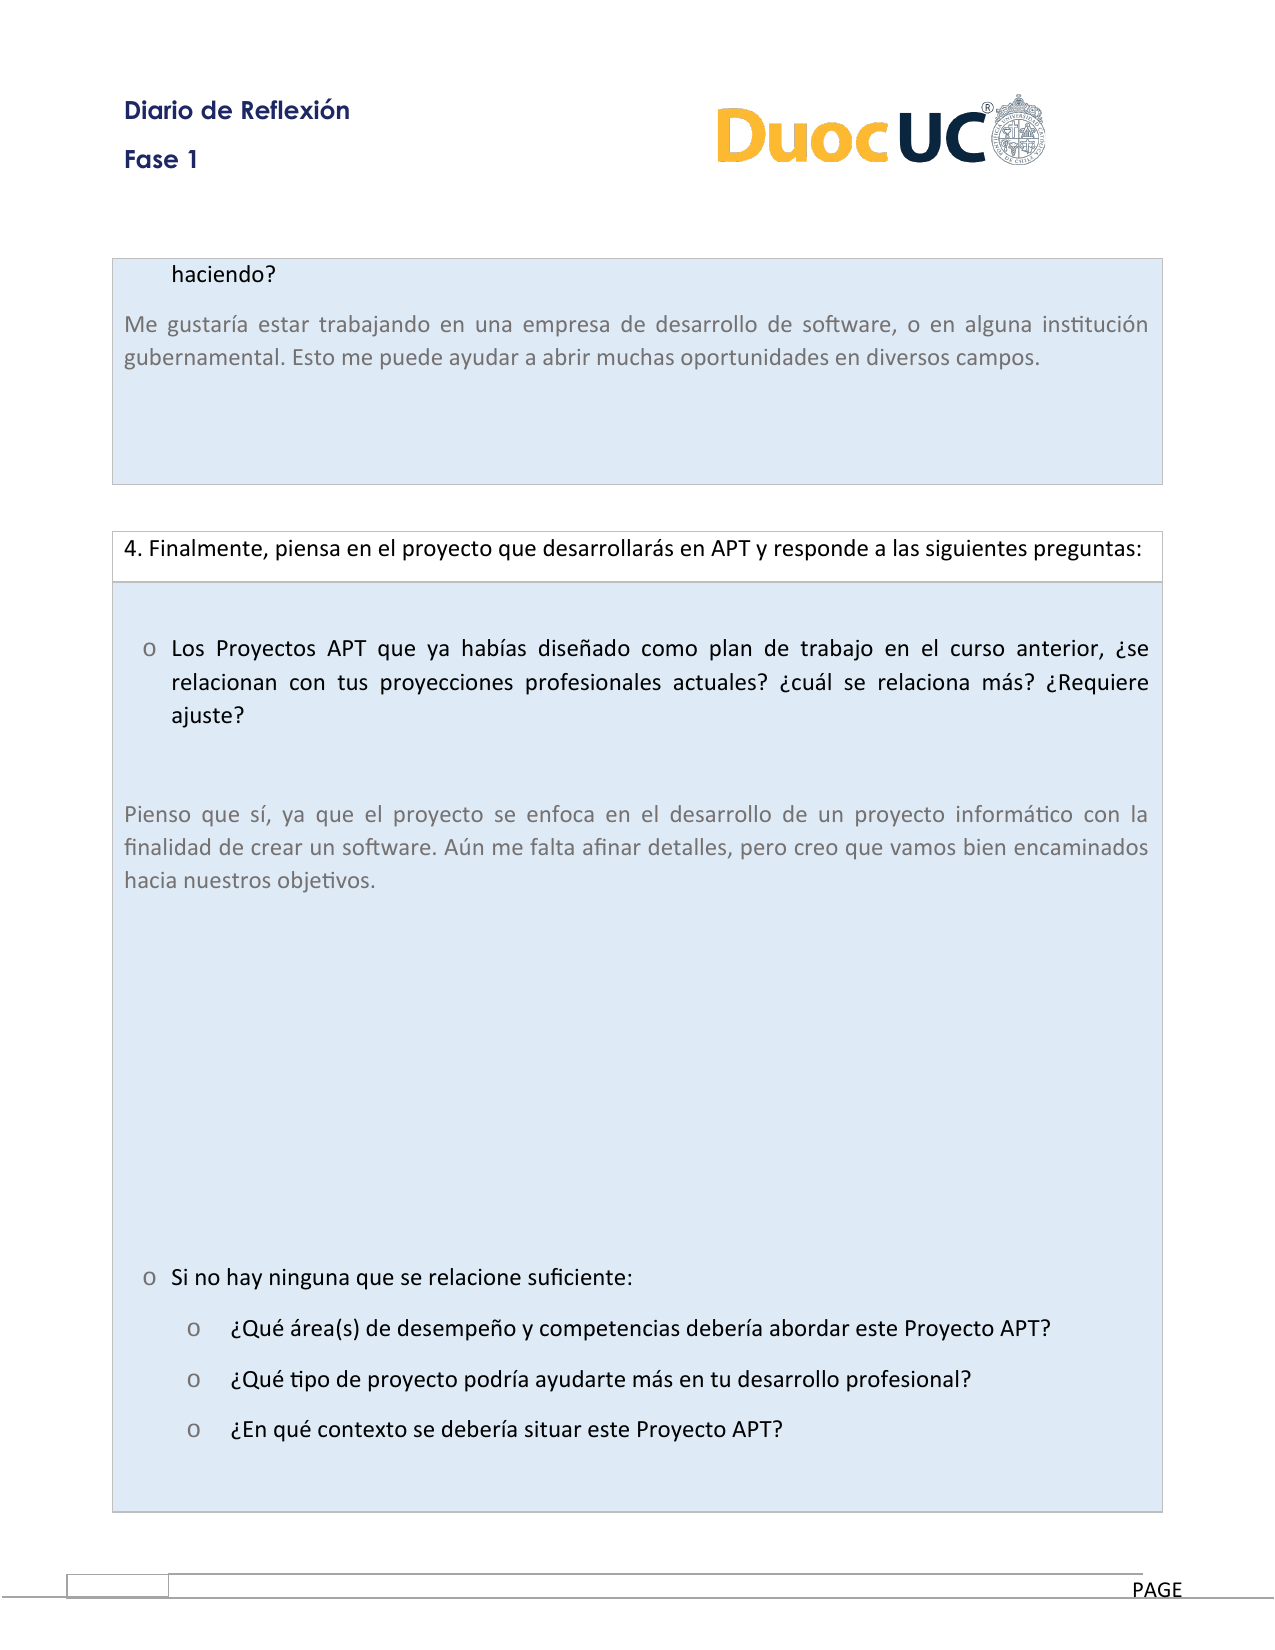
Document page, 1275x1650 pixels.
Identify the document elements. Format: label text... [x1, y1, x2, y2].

picture [717, 94, 1046, 165]
table_header 4. Finalmente, piensa en el proyecto que desarrollarás en APT y responde a las siguientes preguntas: [113, 532, 1162, 581]
